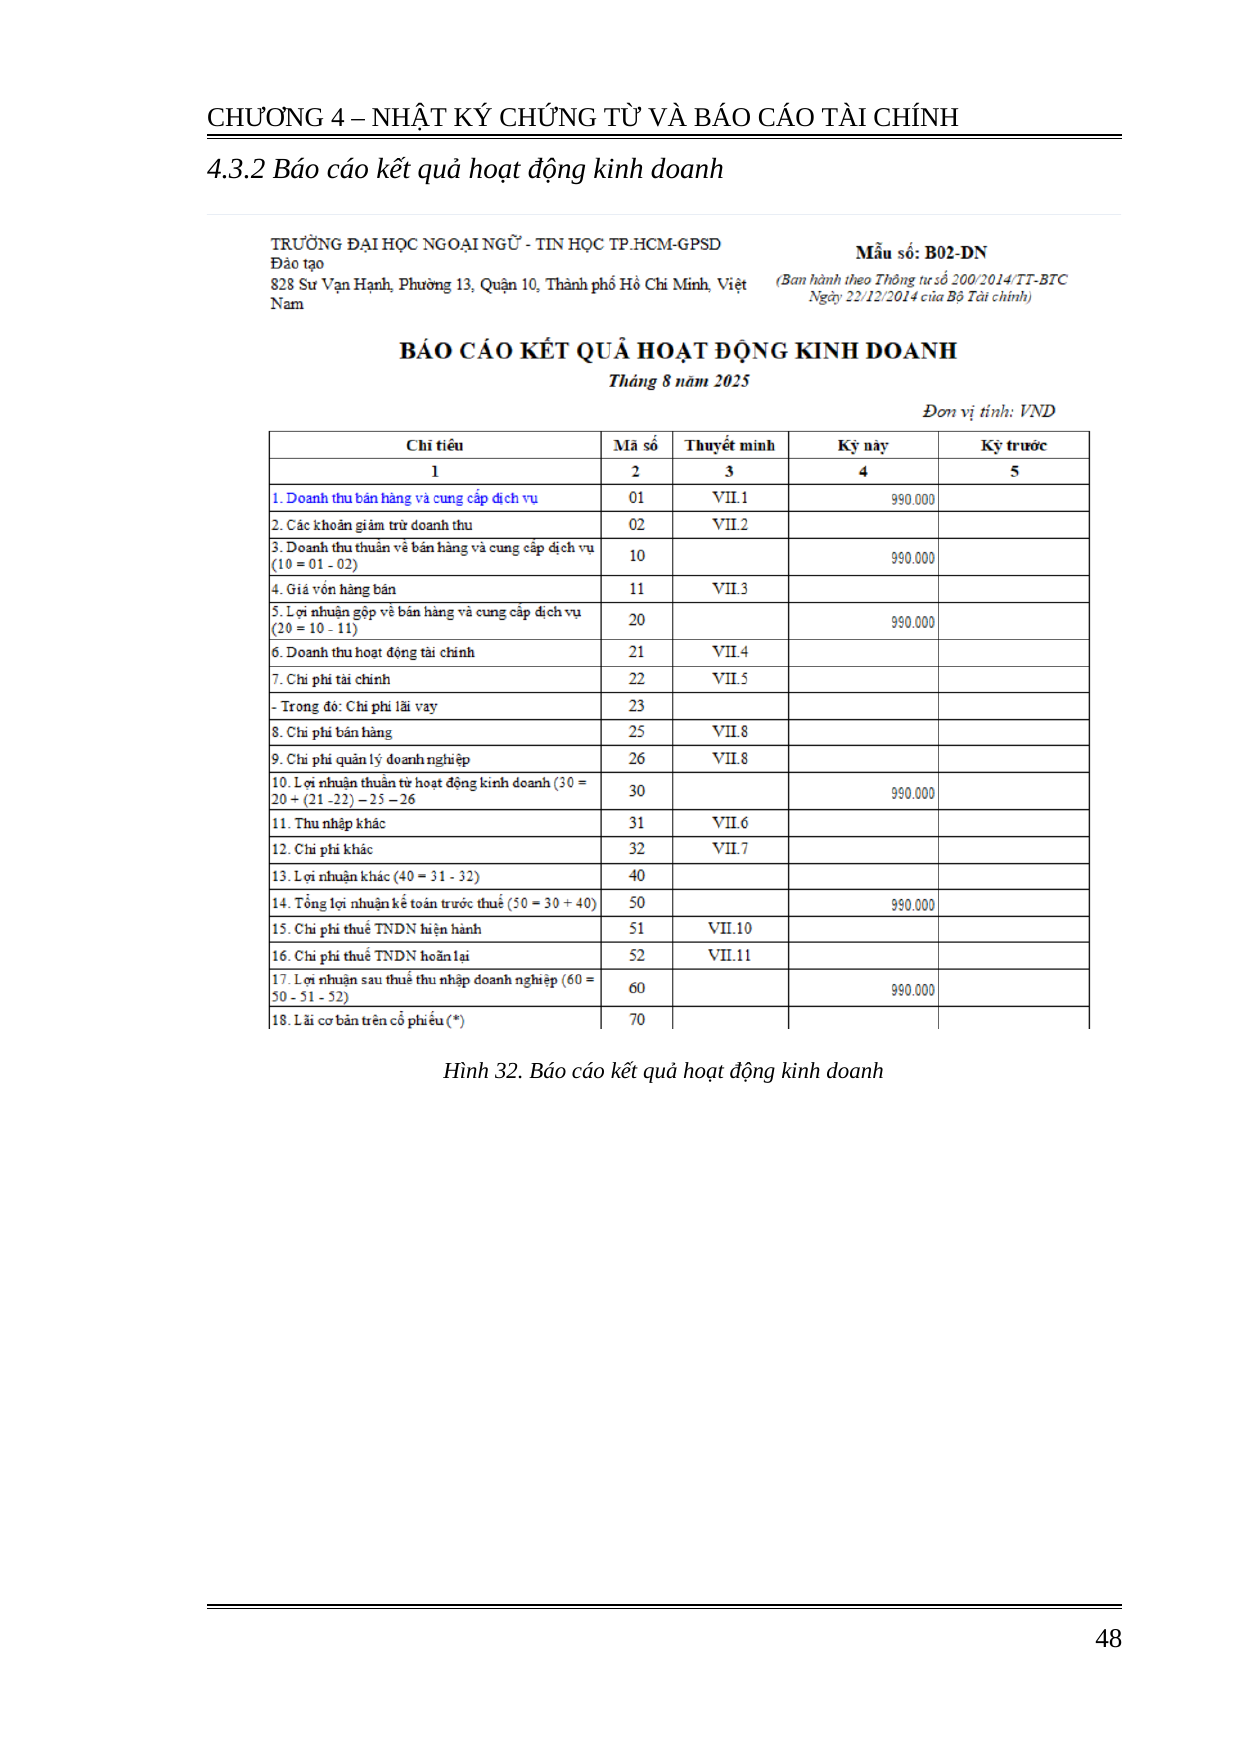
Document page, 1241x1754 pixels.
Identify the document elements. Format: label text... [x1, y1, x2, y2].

text Báo cáo kết quả hoạt động kinh doanh [207, 152, 1122, 185]
picture [206, 214, 1122, 1029]
